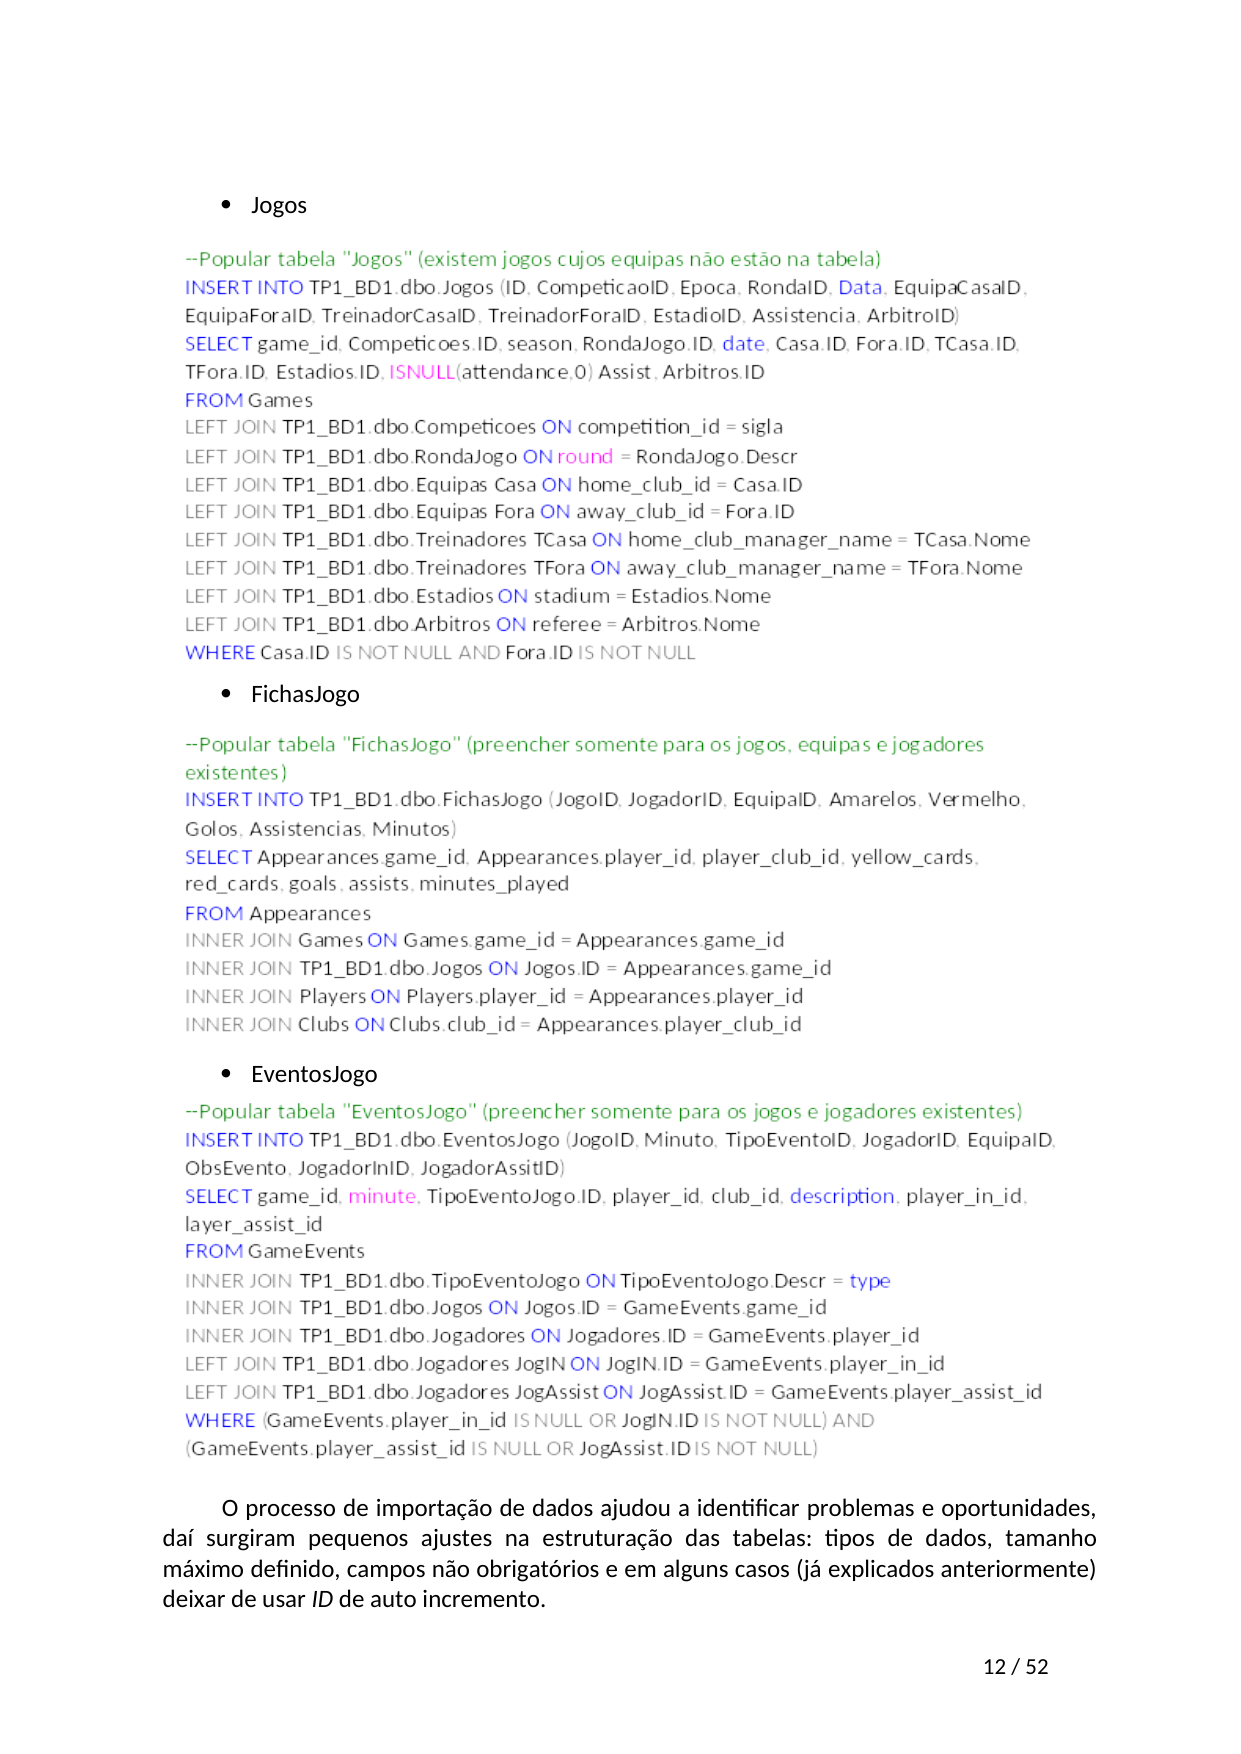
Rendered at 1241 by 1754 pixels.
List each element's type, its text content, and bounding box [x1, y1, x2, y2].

list O processo de importação de dados ajudou a identificar problemas e oportunidades, daí surgiram pequenos ajustes na estruturação das tabelas: tipos de dados, tamanho máximo definido, campos não obrigatórios e em alguns casos (já explicados anteriormente) deixar de usar ID de auto incremento. [162, 1492, 1098, 1614]
list Jogos [222, 190, 1098, 220]
list EventosJogo [222, 1058, 1098, 1088]
list FichasJogo [222, 678, 1098, 709]
